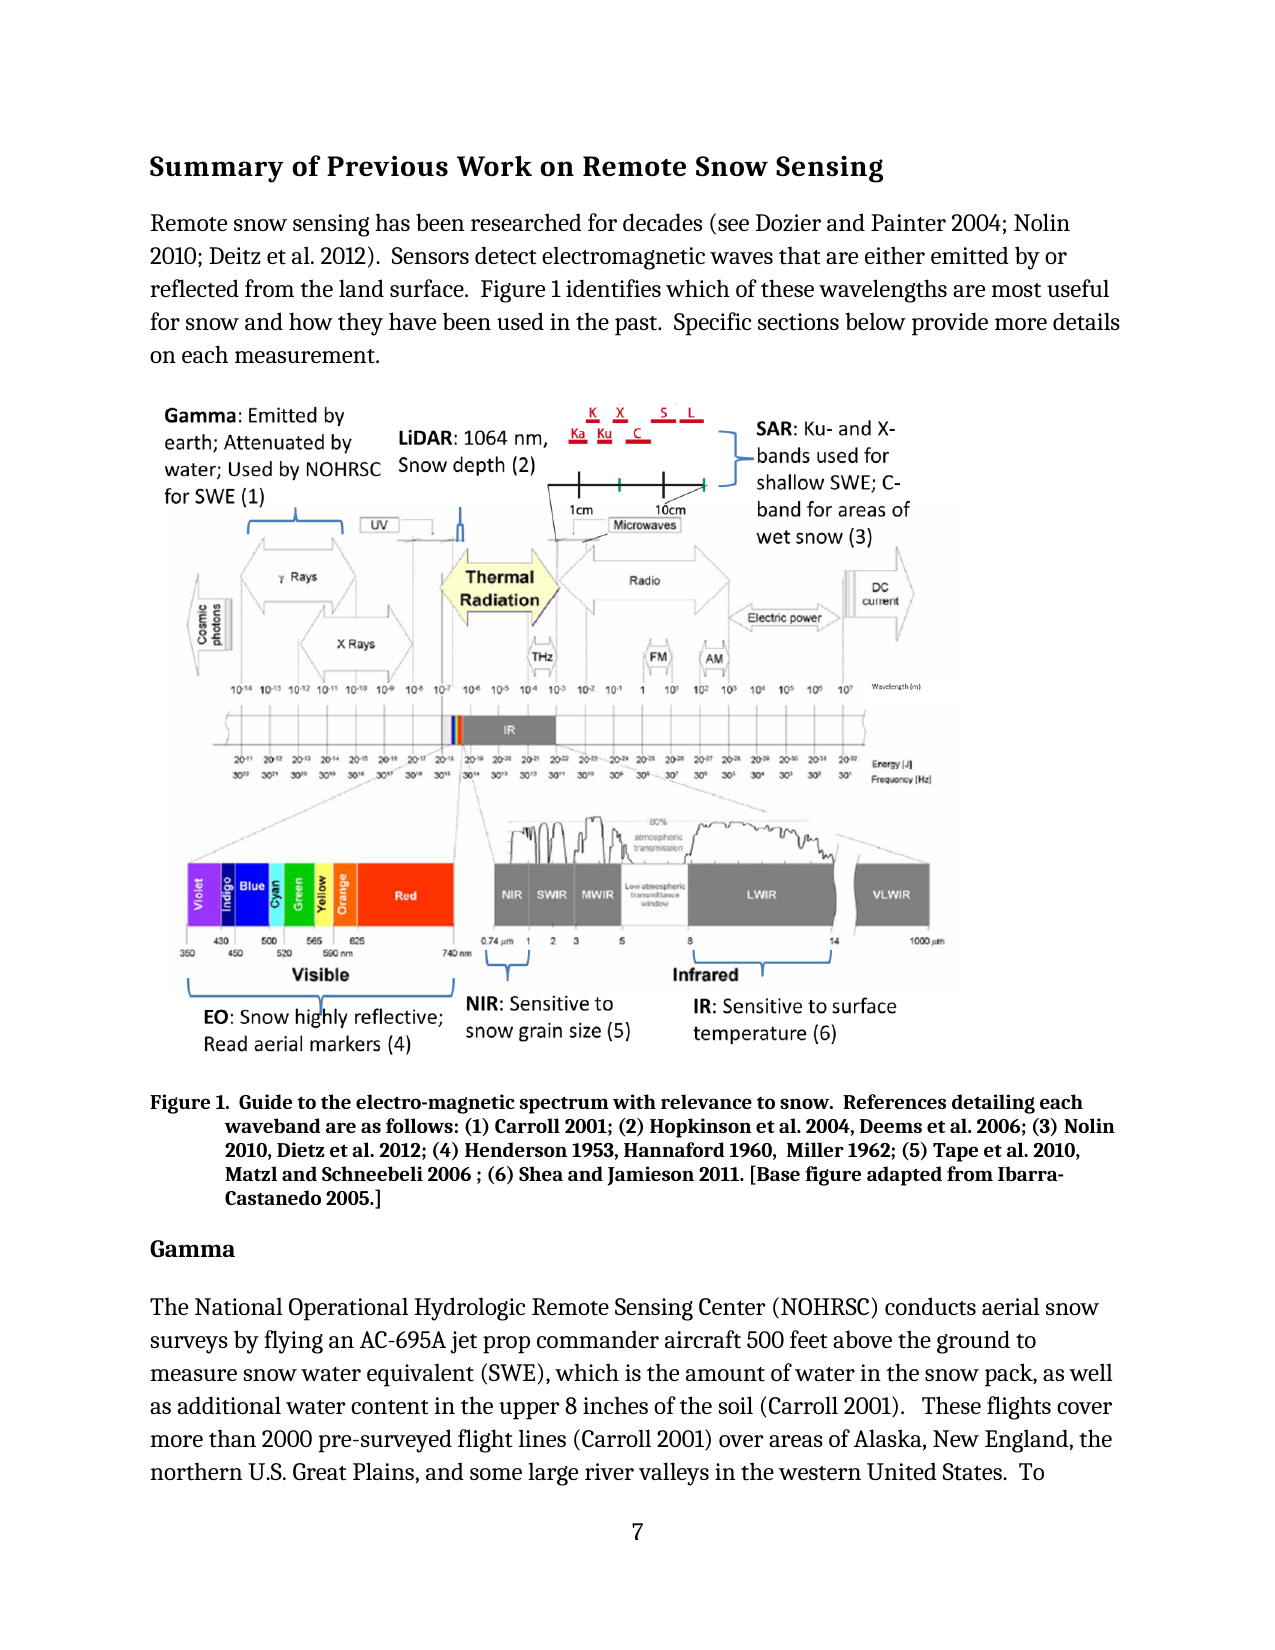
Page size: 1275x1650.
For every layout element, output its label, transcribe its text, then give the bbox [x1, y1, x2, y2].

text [150, 1293, 1125, 1487]
text Figure 1. Guide to the electro-magnetic spectrum with relevance to snow. References detailing each waveband are as follows: (1) Carroll 2001; (2) Hopkinson et al. 2004, Deems et al. 2006; (3) Nolin 2010, Dietz et al. 2012; (4) Henderson 1953, Hannaford 1960, Miller 1962; (5) Tape et al. 2010, Matzl and Schneebeli 2006 ; (6) Shea and Jamieson 2011. [Base figure adapted from Ibarra-Castanedo 2005.] [150, 1090, 1125, 1210]
subtitle Summary of Previous Work on Remote Snow Sensing [150, 150, 1125, 183]
text Remote snow sensing has been researched for decades (see Dozier and Painter 2004; Nolin 2010; Deitz et al. 2012). Sensors detect electromagnetic waves that are either emitted by or reflected from the land surface. Figure 1 identifies which of these wavelengths are most useful for snow and how they have been used in the past. Specific sections below provide more details on each measurement. [150, 208, 1125, 369]
picture [150, 394, 976, 1070]
subtitle Gamma [150, 1235, 1125, 1264]
